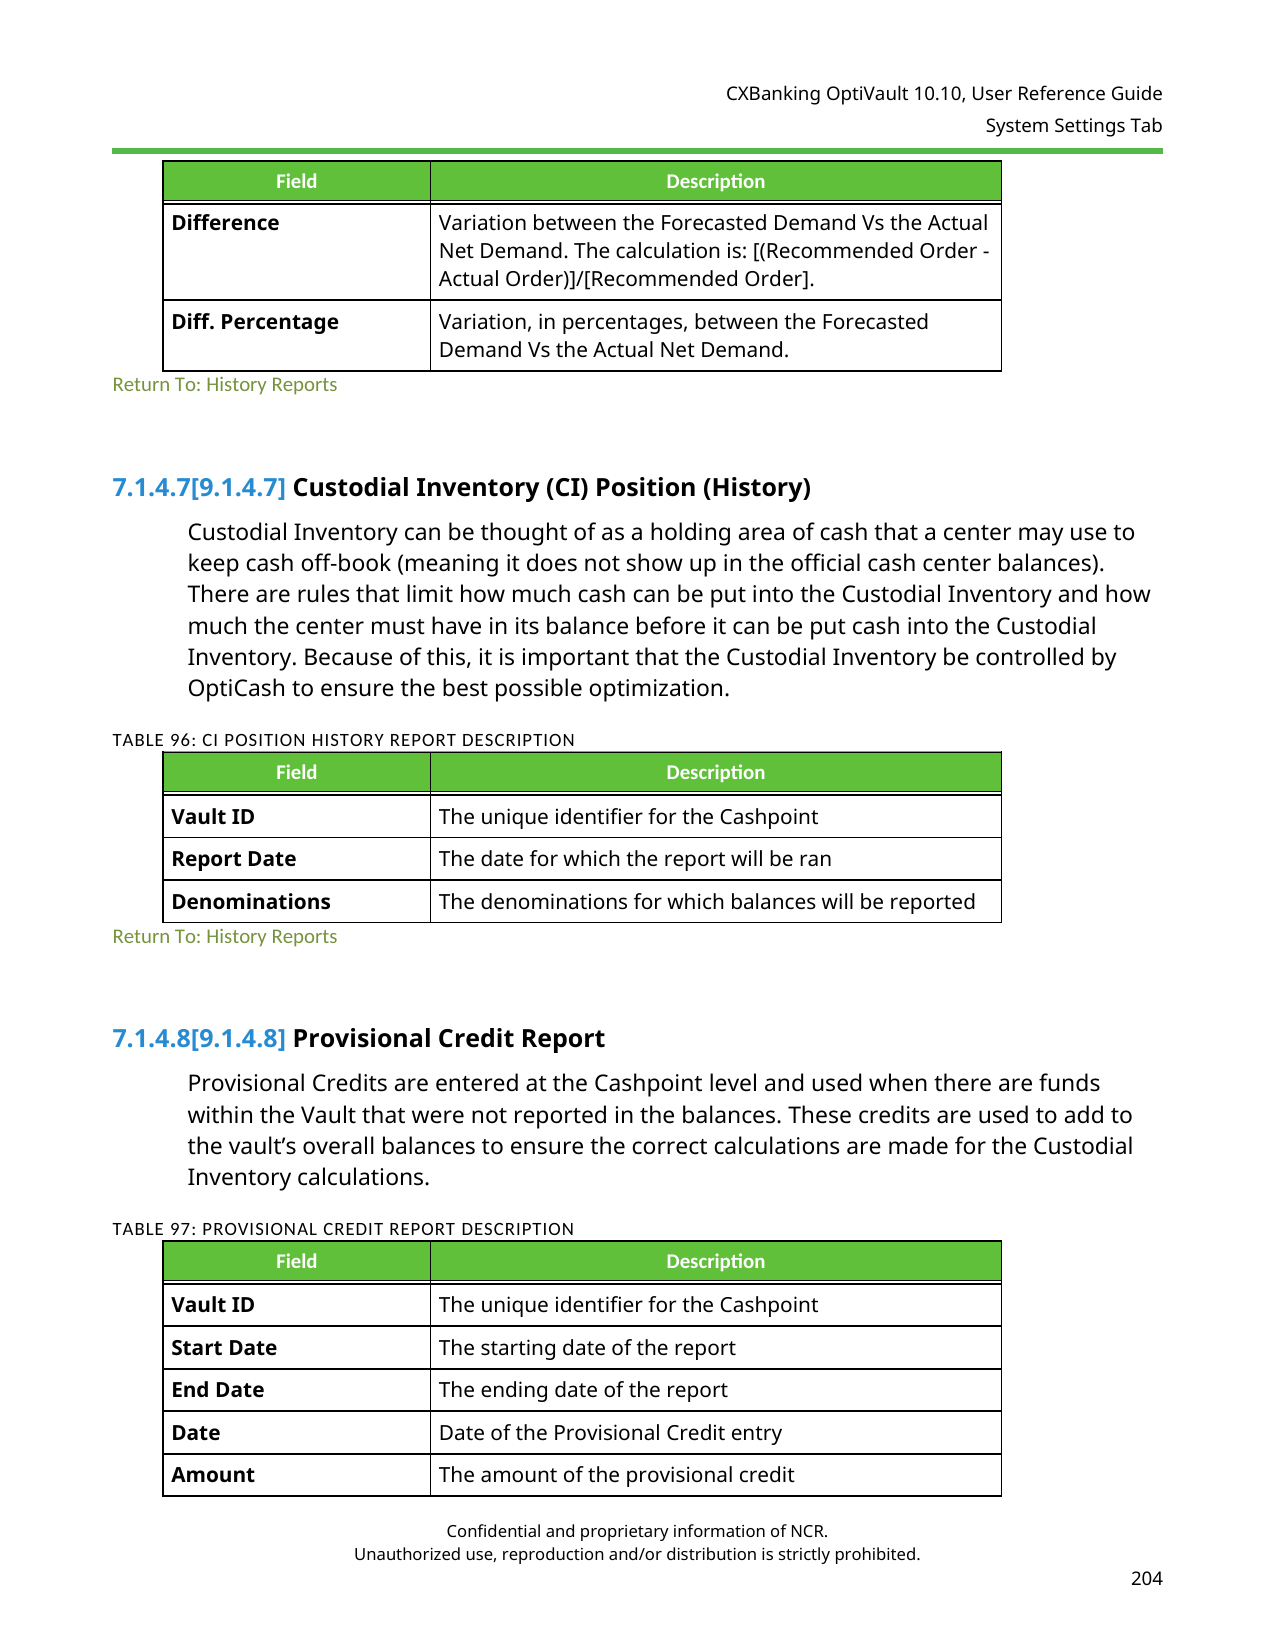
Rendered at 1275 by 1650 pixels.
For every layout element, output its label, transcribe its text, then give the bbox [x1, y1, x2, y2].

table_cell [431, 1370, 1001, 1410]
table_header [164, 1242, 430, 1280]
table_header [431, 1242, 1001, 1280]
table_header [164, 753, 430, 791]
text Provisional Credits are entered at the Cashpoint level and used when there are funds within the Vault that were not reported in the balances. These credits are used to add to the vault’s overall balances to ensure the correct calculations are made for the Custodial Inventory calculations. [187, 1067, 1163, 1192]
subtitle Provisional Credit Report [112, 1021, 1163, 1055]
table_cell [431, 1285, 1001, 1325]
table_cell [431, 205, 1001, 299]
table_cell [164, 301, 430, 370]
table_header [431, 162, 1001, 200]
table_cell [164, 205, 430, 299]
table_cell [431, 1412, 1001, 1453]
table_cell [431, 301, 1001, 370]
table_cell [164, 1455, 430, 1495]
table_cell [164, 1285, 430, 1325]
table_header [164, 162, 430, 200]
text Return To: History Reports [112, 923, 1163, 948]
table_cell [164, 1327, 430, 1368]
text Custodial Inventory can be thought of as a holding area of cash that a center may use to keep cash off-book (meaning it does not show up in the official cash center balances). There are rules that limit how much cash can be put into the Custodial Inventory and how much the center must have in its balance before it can be put cash into the Custodial Inventory. Because of this, it is important that the Custodial Inventory be controlled by OptiCash to ensure the best possible optimization. [187, 516, 1163, 703]
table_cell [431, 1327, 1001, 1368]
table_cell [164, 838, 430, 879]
subtitle Custodial Inventory (CI) Position (History) [112, 469, 1163, 503]
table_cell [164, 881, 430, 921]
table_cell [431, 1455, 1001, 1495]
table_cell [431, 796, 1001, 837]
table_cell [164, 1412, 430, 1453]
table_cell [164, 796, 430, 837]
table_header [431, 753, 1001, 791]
text Return To: History Reports [112, 372, 1163, 397]
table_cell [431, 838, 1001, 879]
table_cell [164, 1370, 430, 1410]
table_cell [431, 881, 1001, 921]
